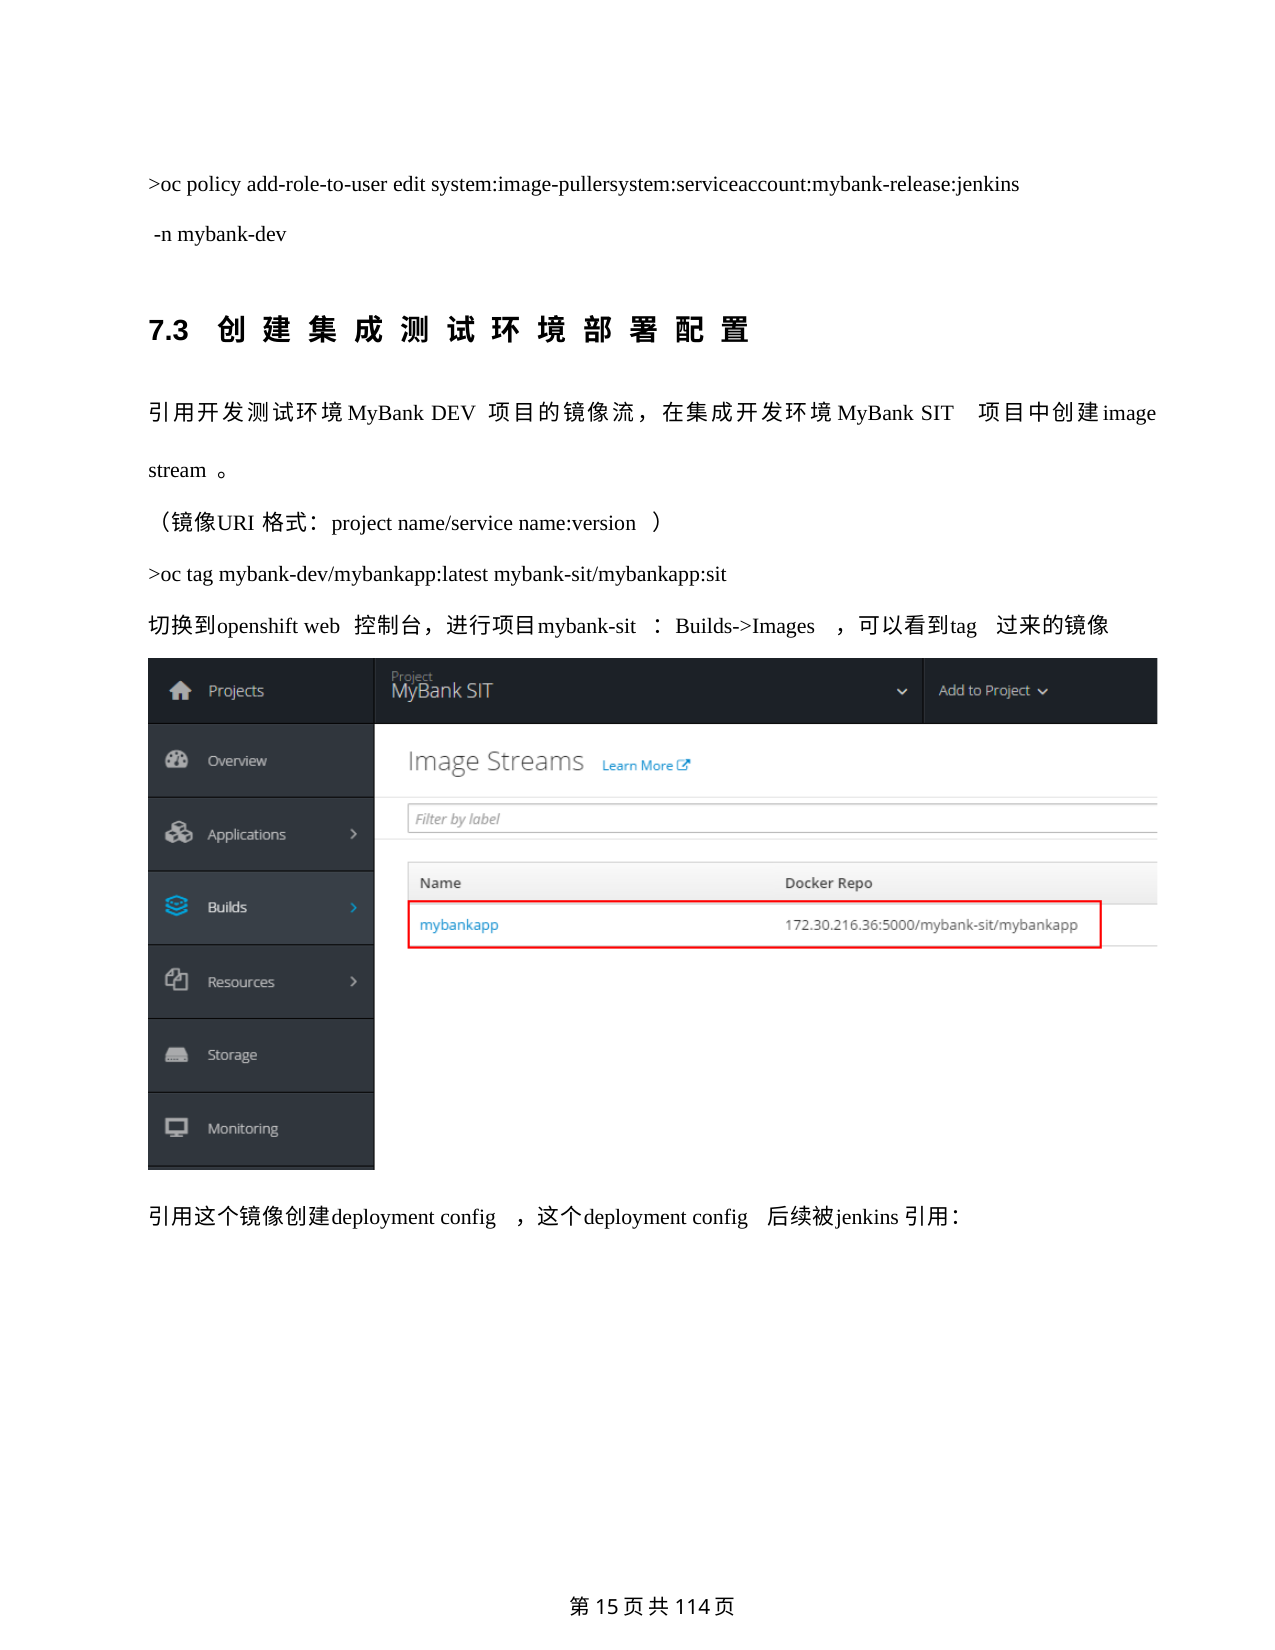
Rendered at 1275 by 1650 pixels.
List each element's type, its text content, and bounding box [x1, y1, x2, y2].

text >oc policy add-role-to-user edit system:image-pullersystem:serviceaccount:mybank-release:jenkins [148, 165, 1156, 202]
text 引用开发测试环境MyBank DEV项目的镜像流，在集成开发环境MyBank SIT项目中创建image stream。 [148, 392, 1156, 486]
text >oc tag mybank-dev/mybankapp:latest mybank-sit/mybankapp:sit [148, 555, 1156, 593]
text 切换到openshift web控制台，进行项目mybank-sit：Builds->Images，可以看到tag过来的镜像 [148, 605, 1156, 643]
text -n mybank-dev [148, 215, 1156, 252]
subtitle 创建集成测试环境部署配置 [148, 290, 1156, 365]
text （镜像URI格式：project name/service name:version） [148, 502, 1156, 539]
picture [148, 658, 1158, 1170]
text 引用这个镜像创建deployment config，这个deployment config后续被jenkins引用： [148, 1196, 1156, 1234]
